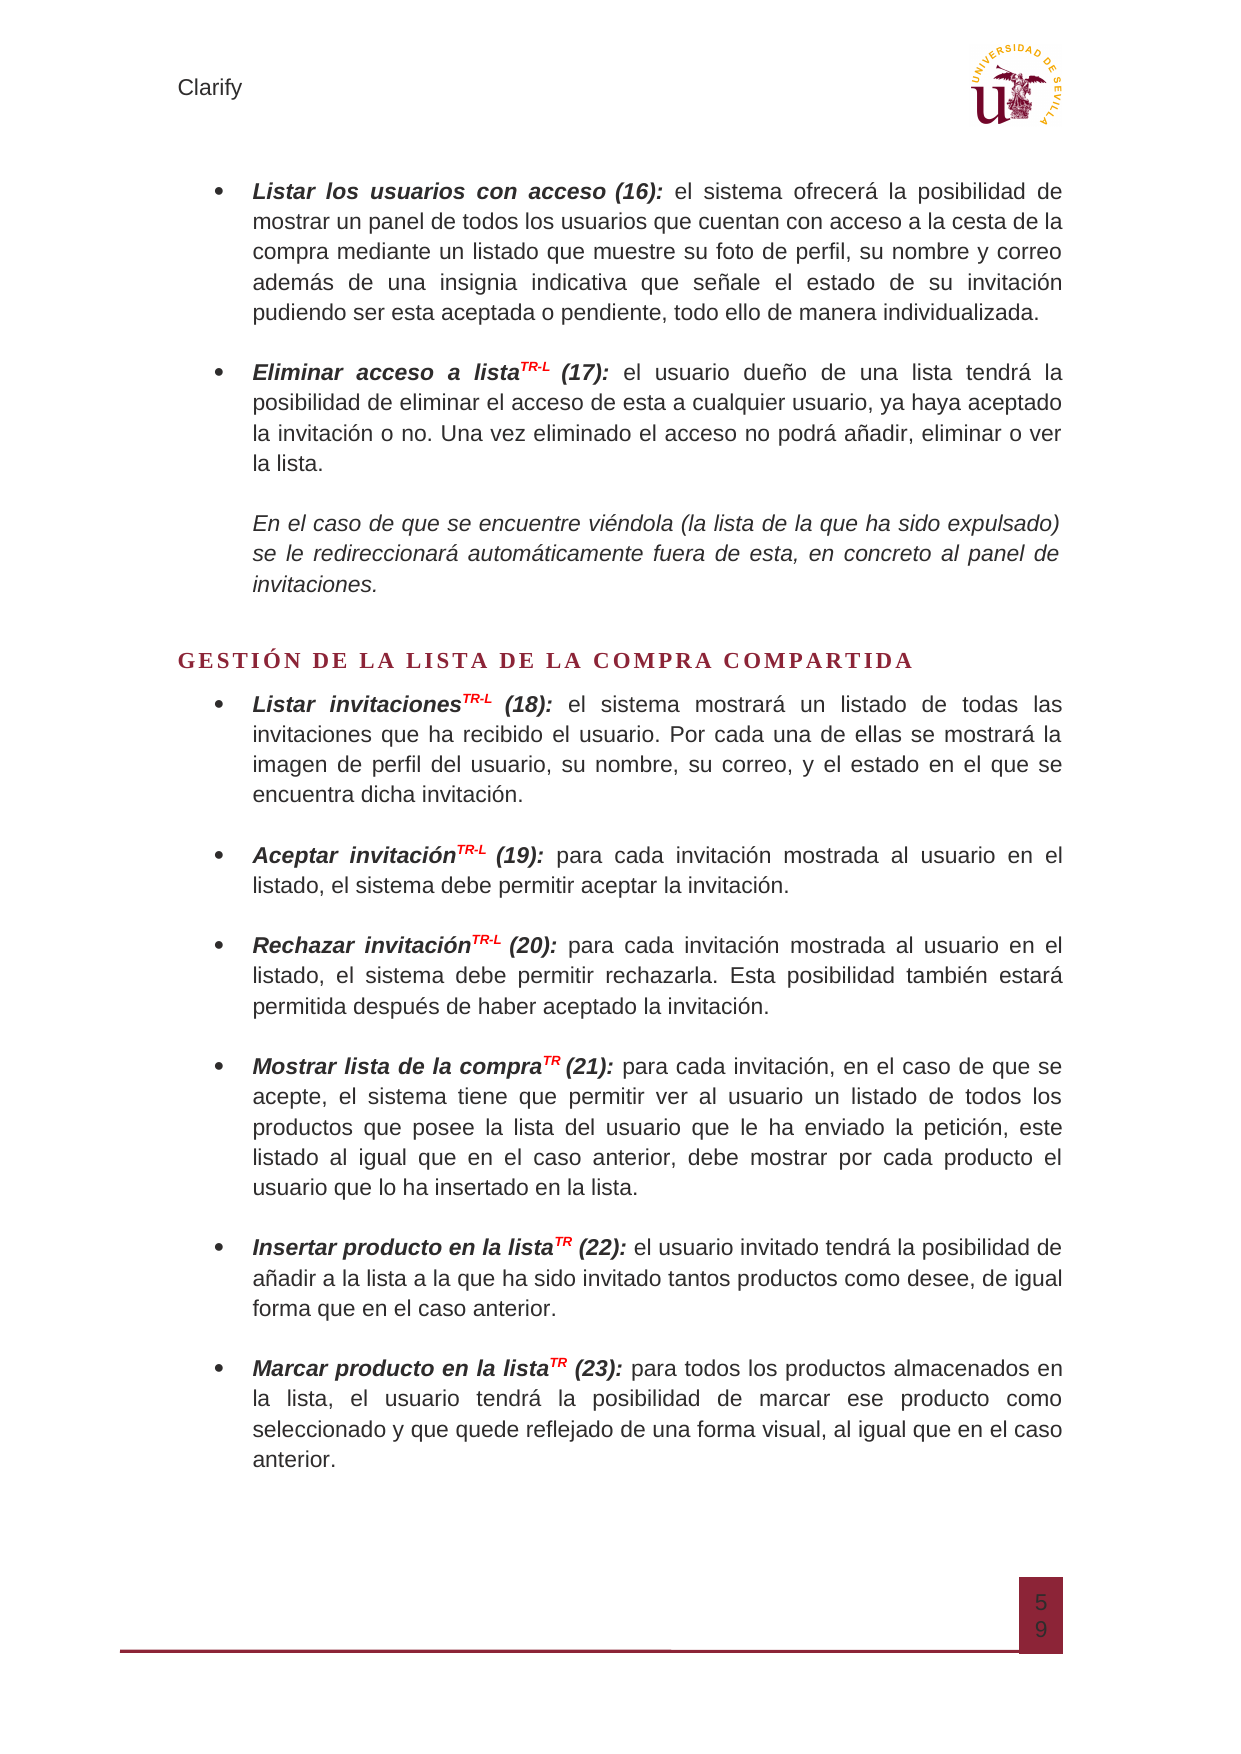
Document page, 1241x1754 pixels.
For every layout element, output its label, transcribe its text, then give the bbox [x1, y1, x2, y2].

list Insertar producto en la listaTR (22): el usuario invitado tendrá la posibilidad de añadir a la lista a la que ha sido invitado tantos productos como desee, de igual forma que en el caso anterior. [215, 1234, 1063, 1321]
list Listar invitacionesTR-L (18): el sistema mostrará un listado de todas las invitaciones que ha recibido el usuario. Por cada una de ellas se mostrará la imagen de perfil del usuario, su nombre, su correo, y el estado en el que se encuentra dicha invitación. [215, 691, 1063, 808]
list Listar los usuarios con acceso (16): el sistema ofrecerá la posibilidad de mostrar un panel de todos los usuarios que cuentan con acceso a la cesta de la compra mediante un listado que muestre su foto de perfil, su nombre y correo además de una insignia indicativa que señale el estado de su invitación pudiendo ser esta aceptada o pendiente, todo ello de manera individualizada. [215, 178, 1063, 325]
list Mostrar lista de la compraTR (21): para cada invitación, en el caso de que se acepte, el sistema tiene que permitir ver al usuario un listado de todos los productos que posee la lista del usuario que le ha enviado la petición, este listado al igual que en el caso anterior, debe mostrar por cada producto el usuario que lo ha insertado en la lista. [215, 1053, 1063, 1200]
picture [969, 44, 1063, 127]
list Eliminar acceso a listaTR-L (17): el usuario dueño de una lista tendrá la posibilidad de eliminar el acceso de esta a cualquier usuario, ya haya aceptado la invitación o no. Una vez eliminado el acceso no podrá añadir, eliminar o ver la lista. [215, 359, 1063, 476]
list Rechazar invitaciónTR-L (20): para cada invitación mostrada al usuario en el listado, el sistema debe permitir rechazarla. Esta posibilidad también estará permitida después de haber aceptado la invitación. [215, 932, 1063, 1019]
list Marcar producto en la listaTR (23): para todos los productos almacenados en la lista, el usuario tendrá la posibilidad de marcar ese producto como seleccionado y que quede reflejado de una forma visual, al igual que en el caso anterior. [215, 1355, 1063, 1472]
title gESTIÓN DE LA LISTA DE LA COMPRA COMPARTIDA [177, 648, 1063, 674]
list Aceptar invitaciónTR-L (19): para cada invitación mostrada al usuario en el listado, el sistema debe permitir aceptar la invitación. [215, 842, 1063, 898]
list En el caso de que se encuentre viéndola (la lista de la que ha sido expulsado) se le redireccionará automáticamente fuera de esta, en concreto al panel de invitaciones. [252, 510, 1063, 597]
